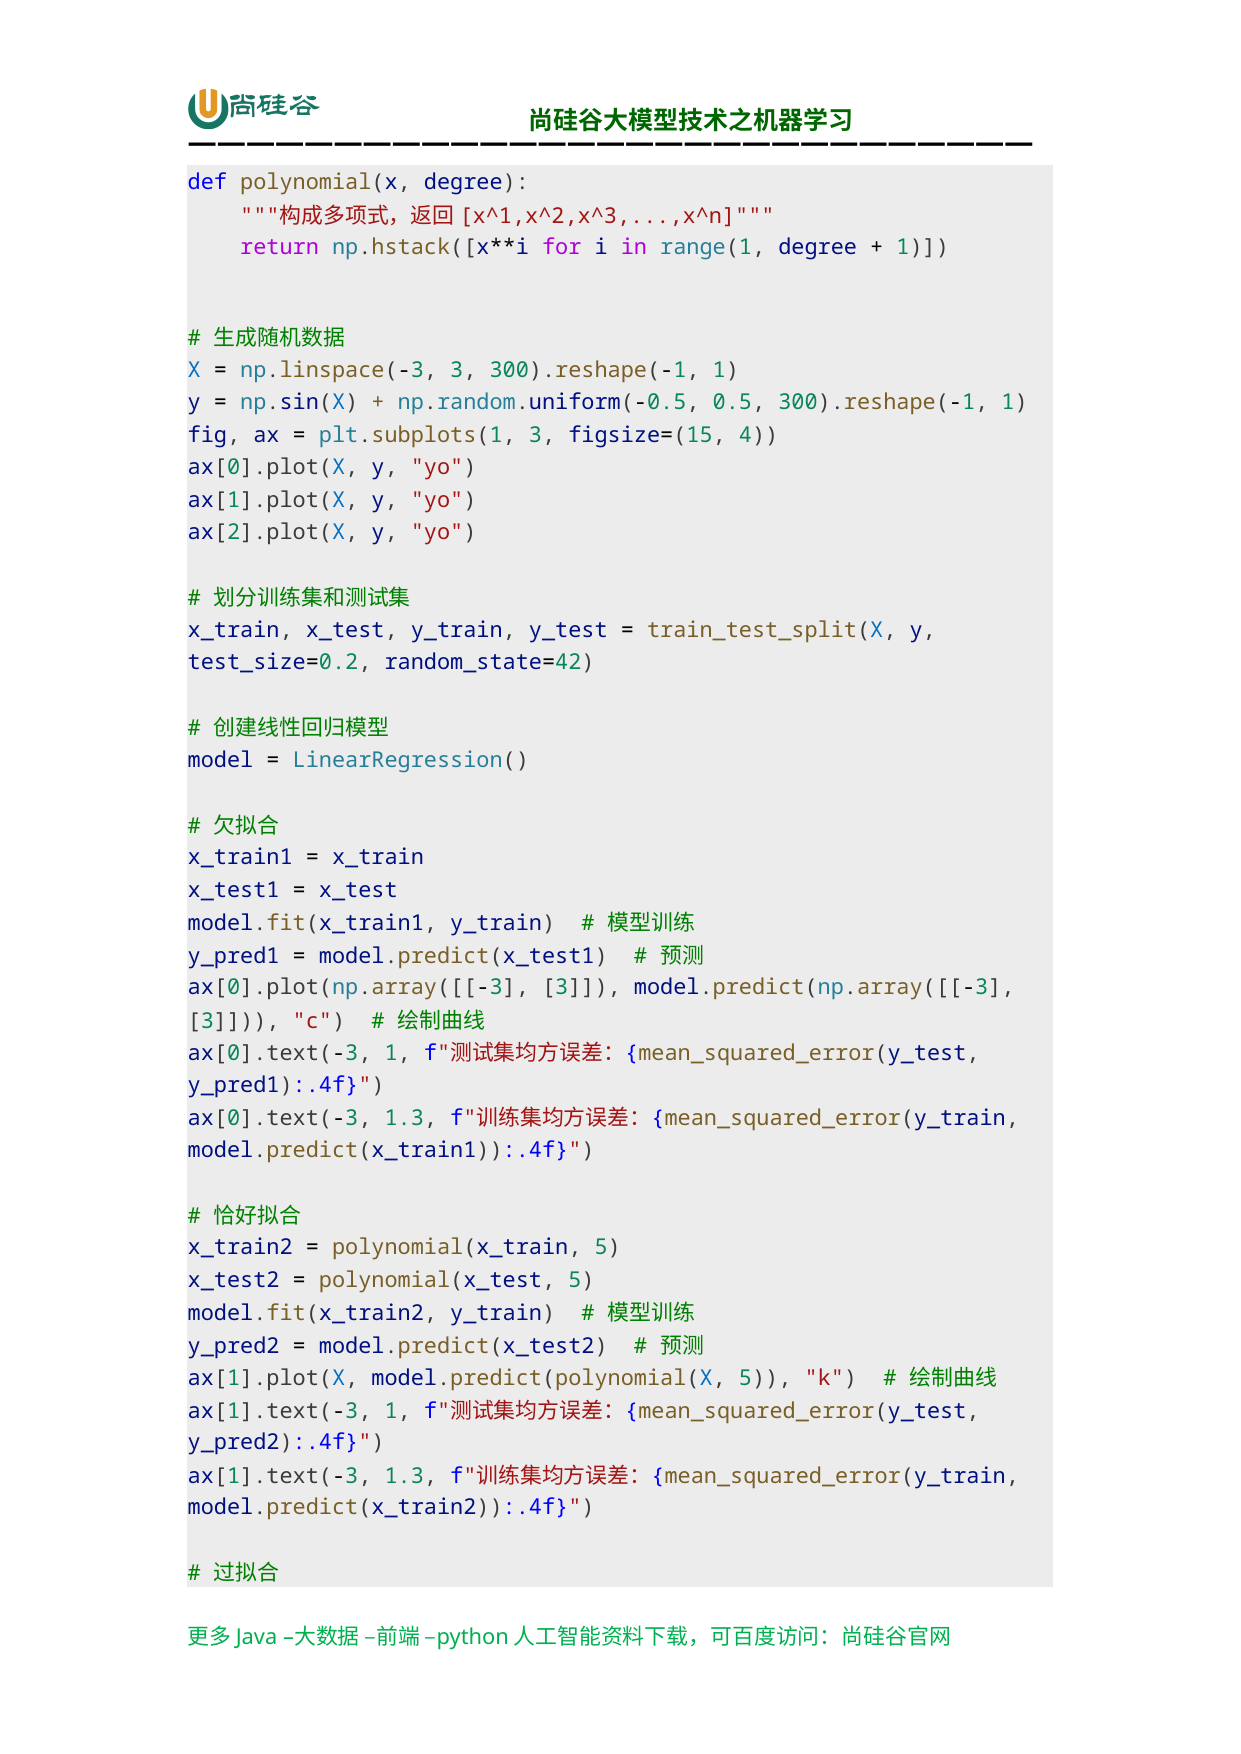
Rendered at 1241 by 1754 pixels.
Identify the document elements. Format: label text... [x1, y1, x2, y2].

text X = np.linspace(-3, 3, 300).reshape(-1, 1) [187, 352, 1053, 385]
text ax[1].plot(X, y, "yo") [187, 482, 1053, 515]
text ax[0].plot(np.array([[-3], [3]]), model.predict(np.array([[-3], [3]])), "c") # 绘制曲线 [187, 970, 1053, 1035]
text ax[1].text(-3, 1, f"测试集均方误差：{mean_squared_error(y_test, y_pred2):.4f}") [187, 1392, 1053, 1457]
text return np.hstack([x**i for i in range(1, degree + 1)]) [187, 230, 1053, 262]
text ax[0].text(-3, 1.3, f"训练集均方误差：{mean_squared_error(y_train, model.predict(x_train1)):.4f}") [187, 1100, 1053, 1165]
text # 创建线性回归模型 [187, 710, 1053, 742]
text x_test1 = x_test [187, 872, 1053, 905]
text y = np.sin(X) + np.random.uniform(-0.5, 0.5, 300).reshape(-1, 1) [187, 385, 1053, 417]
text ax[0].text(-3, 1, f"测试集均方误差：{mean_squared_error(y_test, y_pred1):.4f}") [187, 1035, 1053, 1100]
text ax[2].plot(X, y, "yo") [187, 515, 1053, 547]
text # 过拟合 [187, 1555, 1053, 1587]
text x_test2 = polynomial(x_test, 5) [187, 1262, 1053, 1295]
text model.fit(x_train2, y_train) # 模型训练 [187, 1295, 1053, 1327]
text y_pred2 = model.predict(x_test2) # 预测 [187, 1327, 1053, 1360]
text def polynomial(x, degree): [187, 165, 1053, 197]
text x_train1 = x_train [187, 840, 1053, 872]
text x_train2 = polynomial(x_train, 5) [187, 1230, 1053, 1262]
text y_pred1 = model.predict(x_test1) # 预测 [187, 937, 1053, 970]
text # 划分训练集和测试集 [187, 580, 1053, 612]
text # 生成随机数据 [187, 320, 1053, 352]
text ax[0].plot(X, y, "yo") [187, 450, 1053, 482]
text # 欠拟合 [187, 807, 1053, 840]
text model = LinearRegression() [187, 742, 1053, 775]
text ax[1].text(-3, 1.3, f"训练集均方误差：{mean_squared_error(y_train, model.predict(x_train2)):.4f}") [187, 1457, 1053, 1522]
text x_train, x_test, y_train, y_test = train_test_split(X, y, test_size=0.2, random_state=42) [187, 612, 1053, 677]
text """构成多项式，返回 [x^1,x^2,x^3,...,x^n]""" [187, 197, 1053, 230]
text ax[1].plot(X, model.predict(polynomial(X, 5)), "k") # 绘制曲线 [187, 1360, 1053, 1392]
text model.fit(x_train1, y_train) # 模型训练 [187, 905, 1053, 937]
text # 恰好拟合 [187, 1197, 1053, 1230]
text fig, ax = plt.subplots(1, 3, figsize=(15, 4)) [187, 417, 1053, 450]
picture [187, 88, 321, 130]
